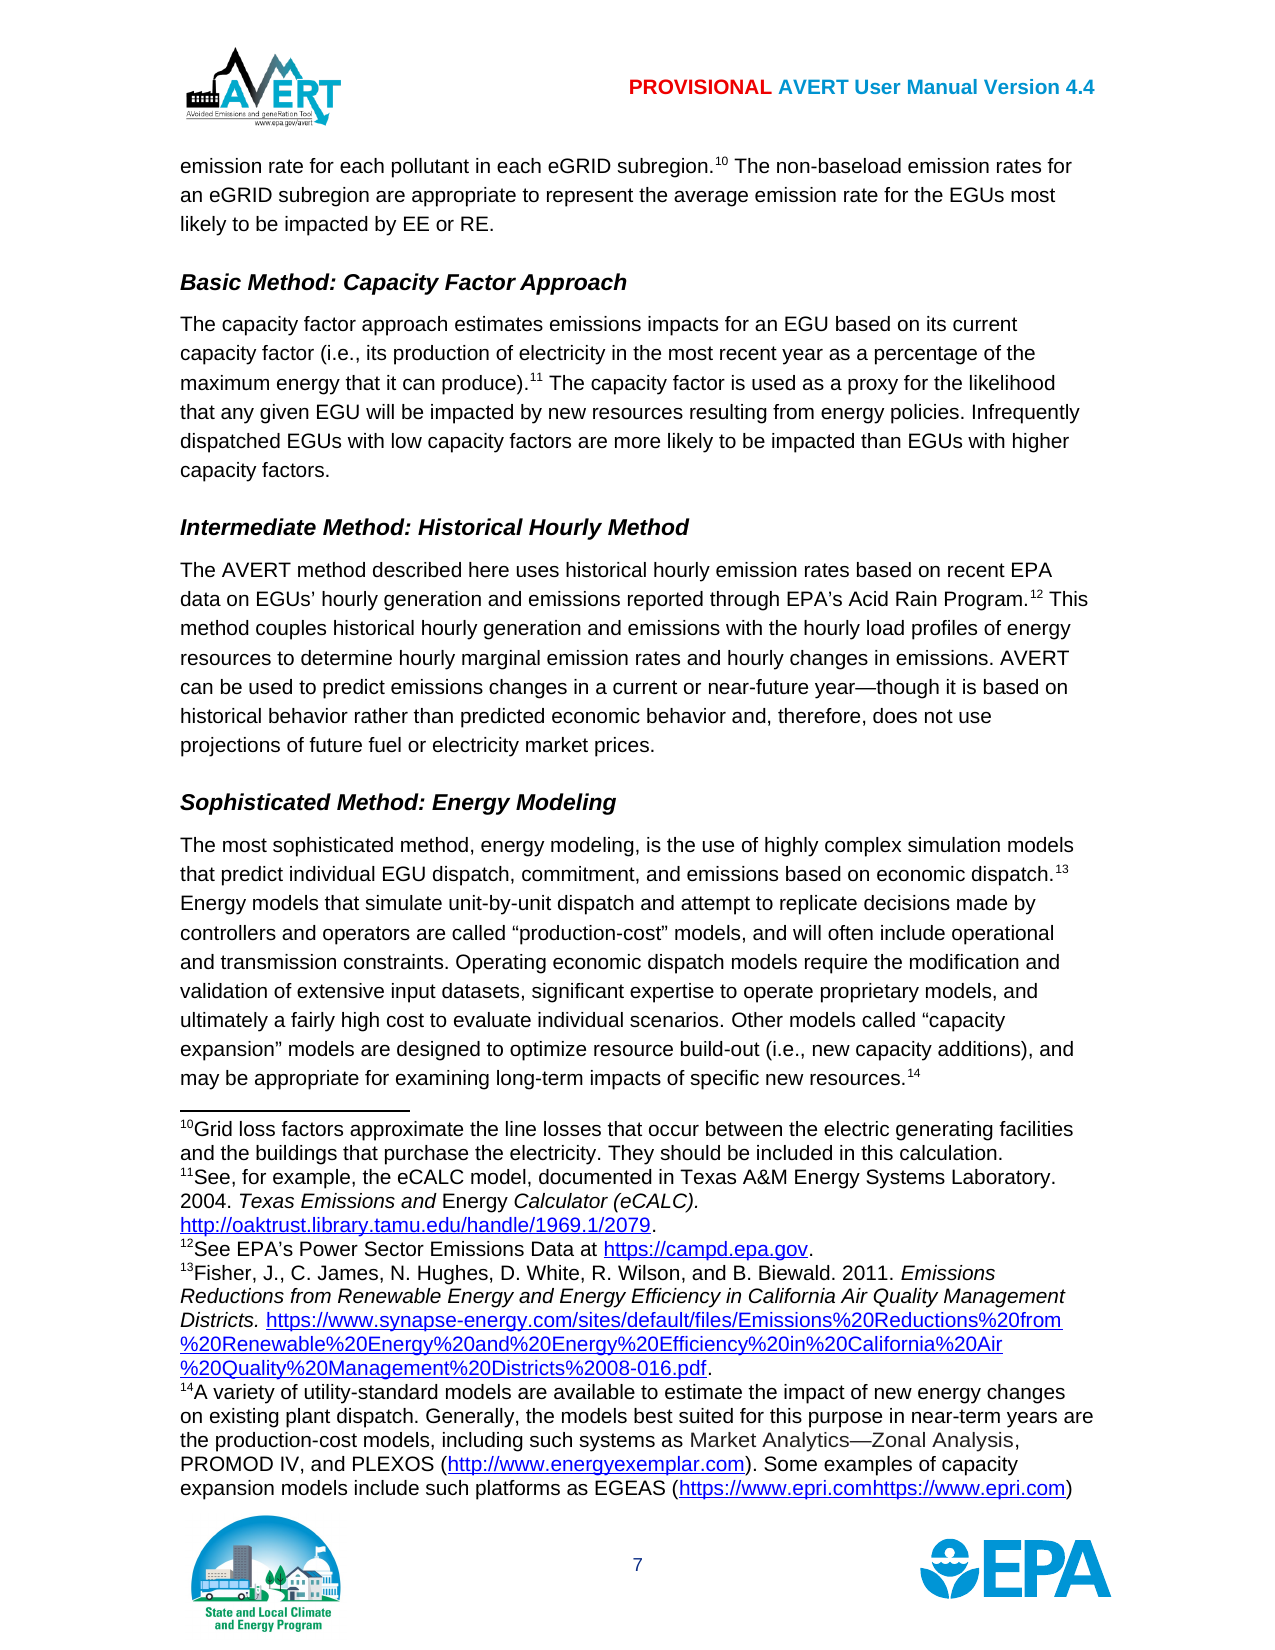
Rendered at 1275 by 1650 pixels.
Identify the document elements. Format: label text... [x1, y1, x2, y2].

subtitle Sophisticated Method: Energy Modeling [180, 787, 1095, 817]
subtitle Intermediate Method: Historical Hourly Method [180, 512, 1095, 542]
picture [180, 40, 347, 131]
picture [184, 1513, 348, 1640]
subtitle Basic Method: Capacity Factor Approach [180, 267, 1095, 296]
text The AVERT method described here uses historical hourly emission rates based on recent EPA data on EGUs’ hourly generation and emissions reported through EPA’s Acid Rain Program. This method couples historical hourly generation and emissions with the hourly load profiles of energy resources to determine hourly marginal emission rates and hourly changes in emissions. AVERT can be used to predict emissions changes in a current or near-future year—though it is based on historical behavior rather than predicted economic behavior and, therefore, does not use projections of future fuel or electricity market prices. [180, 554, 1095, 758]
text The most sophisticated method, energy modeling, is the use of highly complex simulation models that predict individual EGU dispatch, commitment, and emissions based on economic dispatch. Energy models that simulate unit-by-unit dispatch and attempt to replicate decisions made by controllers and operators are called “production-cost” models, and will often include operational and transmission constraints. Operating economic dispatch models require the modification and validation of extensive input datasets, significant expertise to operate proprietary models, and ultimately a fairly high cost to evaluate individual scenarios. Other models called “capacity expansion” models are designed to optimize resource build-out (i.e., new capacity additions), and may be appropriate for examining long-term impacts of specific new resources. [180, 829, 1095, 1092]
text The capacity factor approach estimates emissions impacts for an EGU based on its current capacity factor (i.e., its production of electricity in the most recent year as a percentage of the maximum energy that it can produce). The capacity factor is used as a proxy for the likelihood that any given EGU will be impacted by new resources resulting from energy policies. Infrequently dispatched EGUs with low capacity factors are more likely to be impacted than EGUs with higher capacity factors. [180, 308, 1095, 483]
